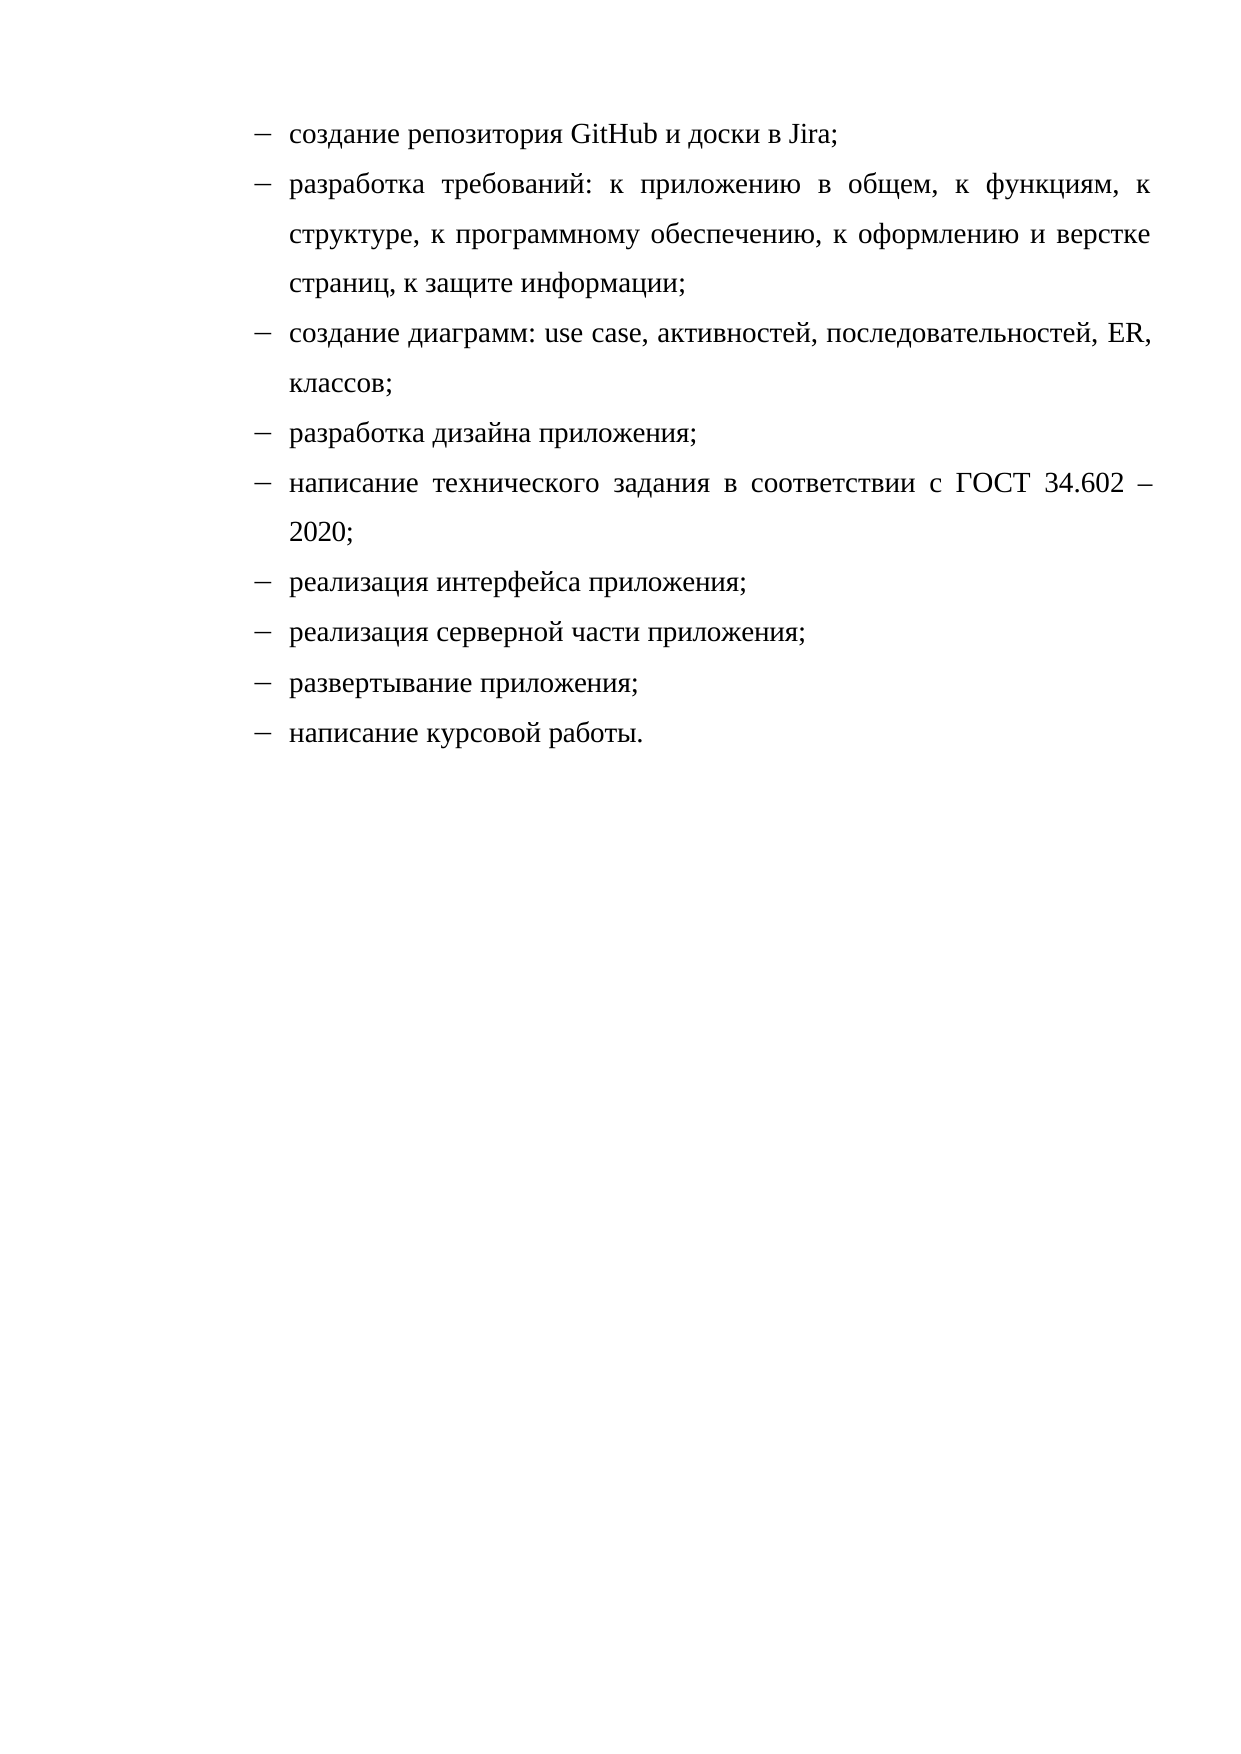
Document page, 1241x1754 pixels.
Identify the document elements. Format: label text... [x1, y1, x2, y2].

list реализация интерфейса приложения; [251, 564, 1196, 598]
list разработка дизайна приложения; [251, 415, 1196, 448]
list написание технического задания в соответствии с ГОСТ 34.602 – 2020; [251, 465, 1152, 547]
list написание курсовой работы. [251, 715, 1196, 749]
list развертывание приложения; [251, 665, 1196, 698]
list создание репозитория GitHub и доски в Jira; [251, 116, 1196, 150]
list реализация серверной части приложения; [251, 614, 1196, 648]
list разработка требований: к приложению в общем, к функциям, к структуре, к программному обеспечению, к оформлению и верстке страниц, к защите информации; [251, 167, 1152, 299]
list создание диаграмм: use case, активностей, последовательностей, ER, классов; [251, 315, 1152, 398]
